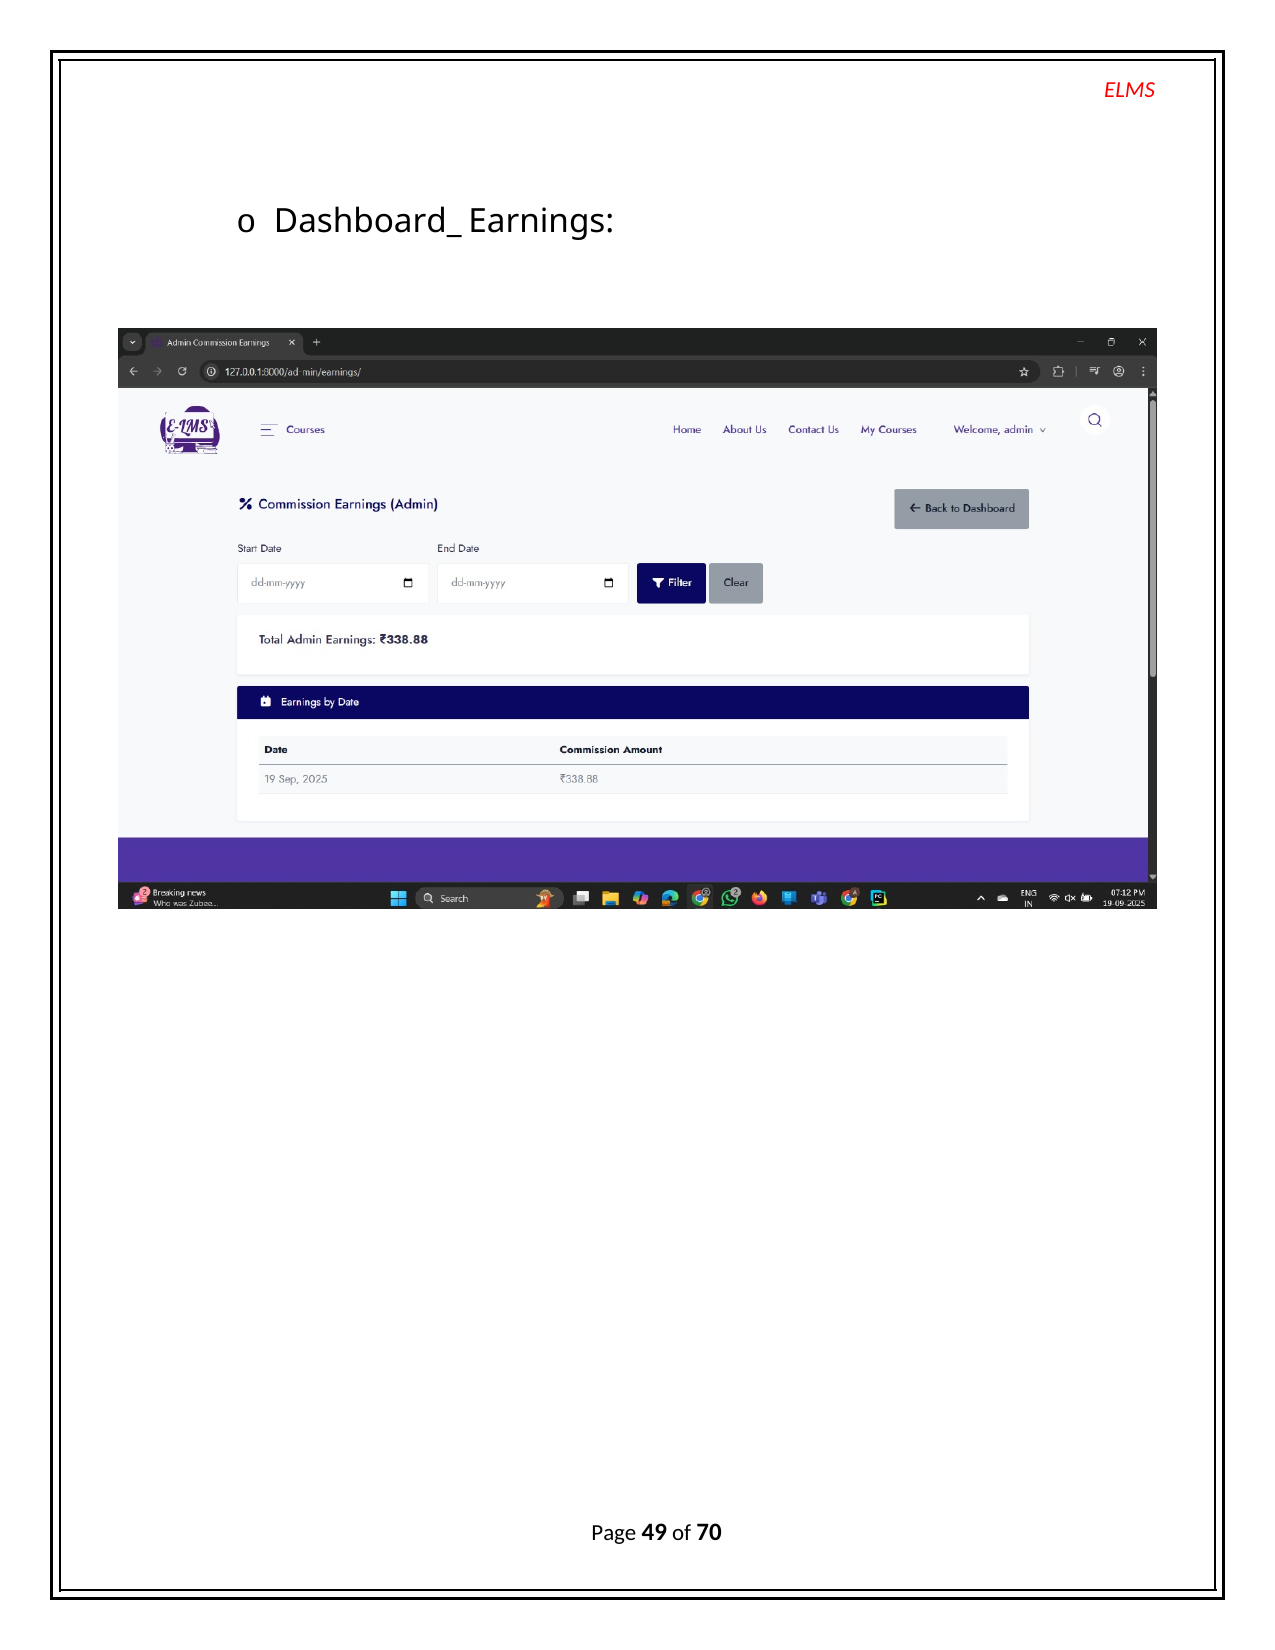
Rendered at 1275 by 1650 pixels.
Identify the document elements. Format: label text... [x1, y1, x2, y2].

picture [118, 328, 1157, 909]
list Dashboard_ Earnings: [236, 197, 1157, 242]
